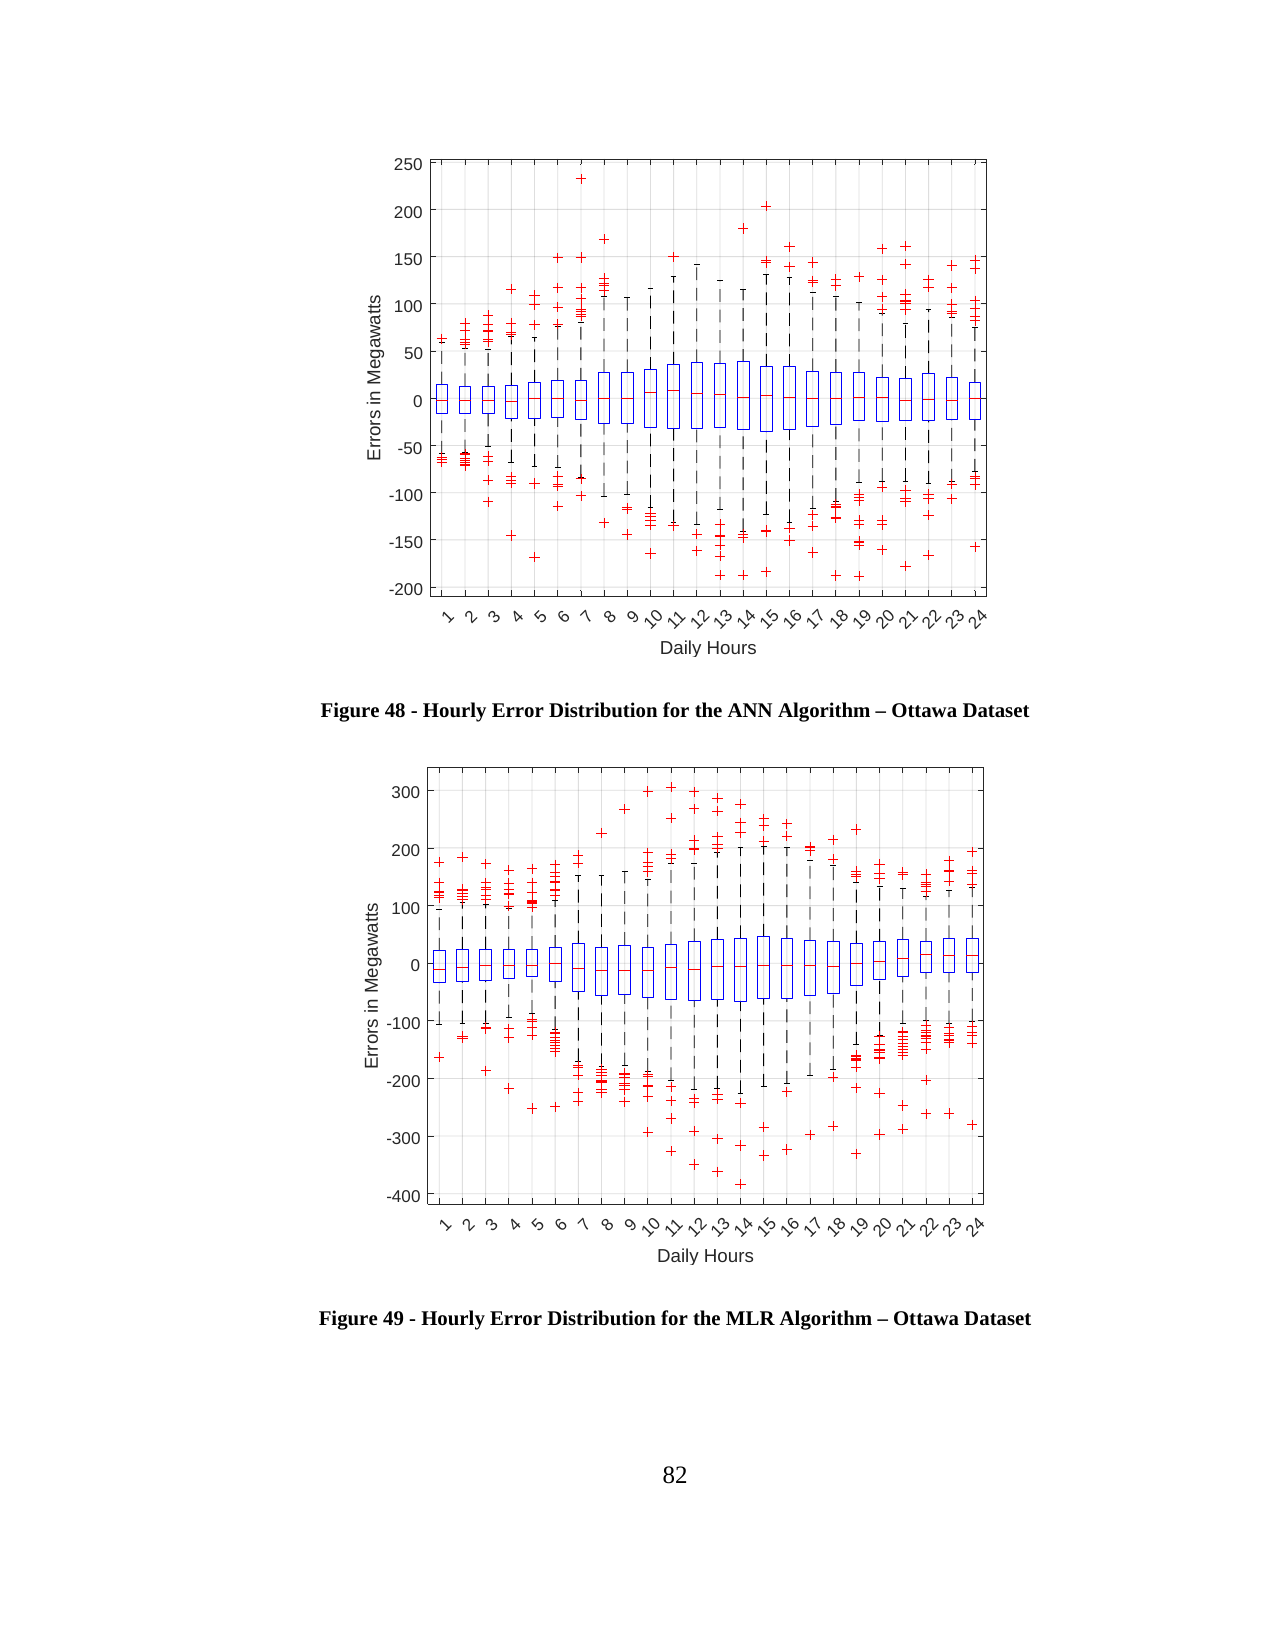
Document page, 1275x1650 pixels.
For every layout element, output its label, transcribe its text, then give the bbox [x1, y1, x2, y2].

text Figure - Hourly Error Distribution for the MLR Algorithm – Ottawa Dataset [225, 1306, 1125, 1330]
text Figure - Hourly Error Distribution for the ANN Algorithm – Ottawa Dataset [225, 698, 1125, 722]
